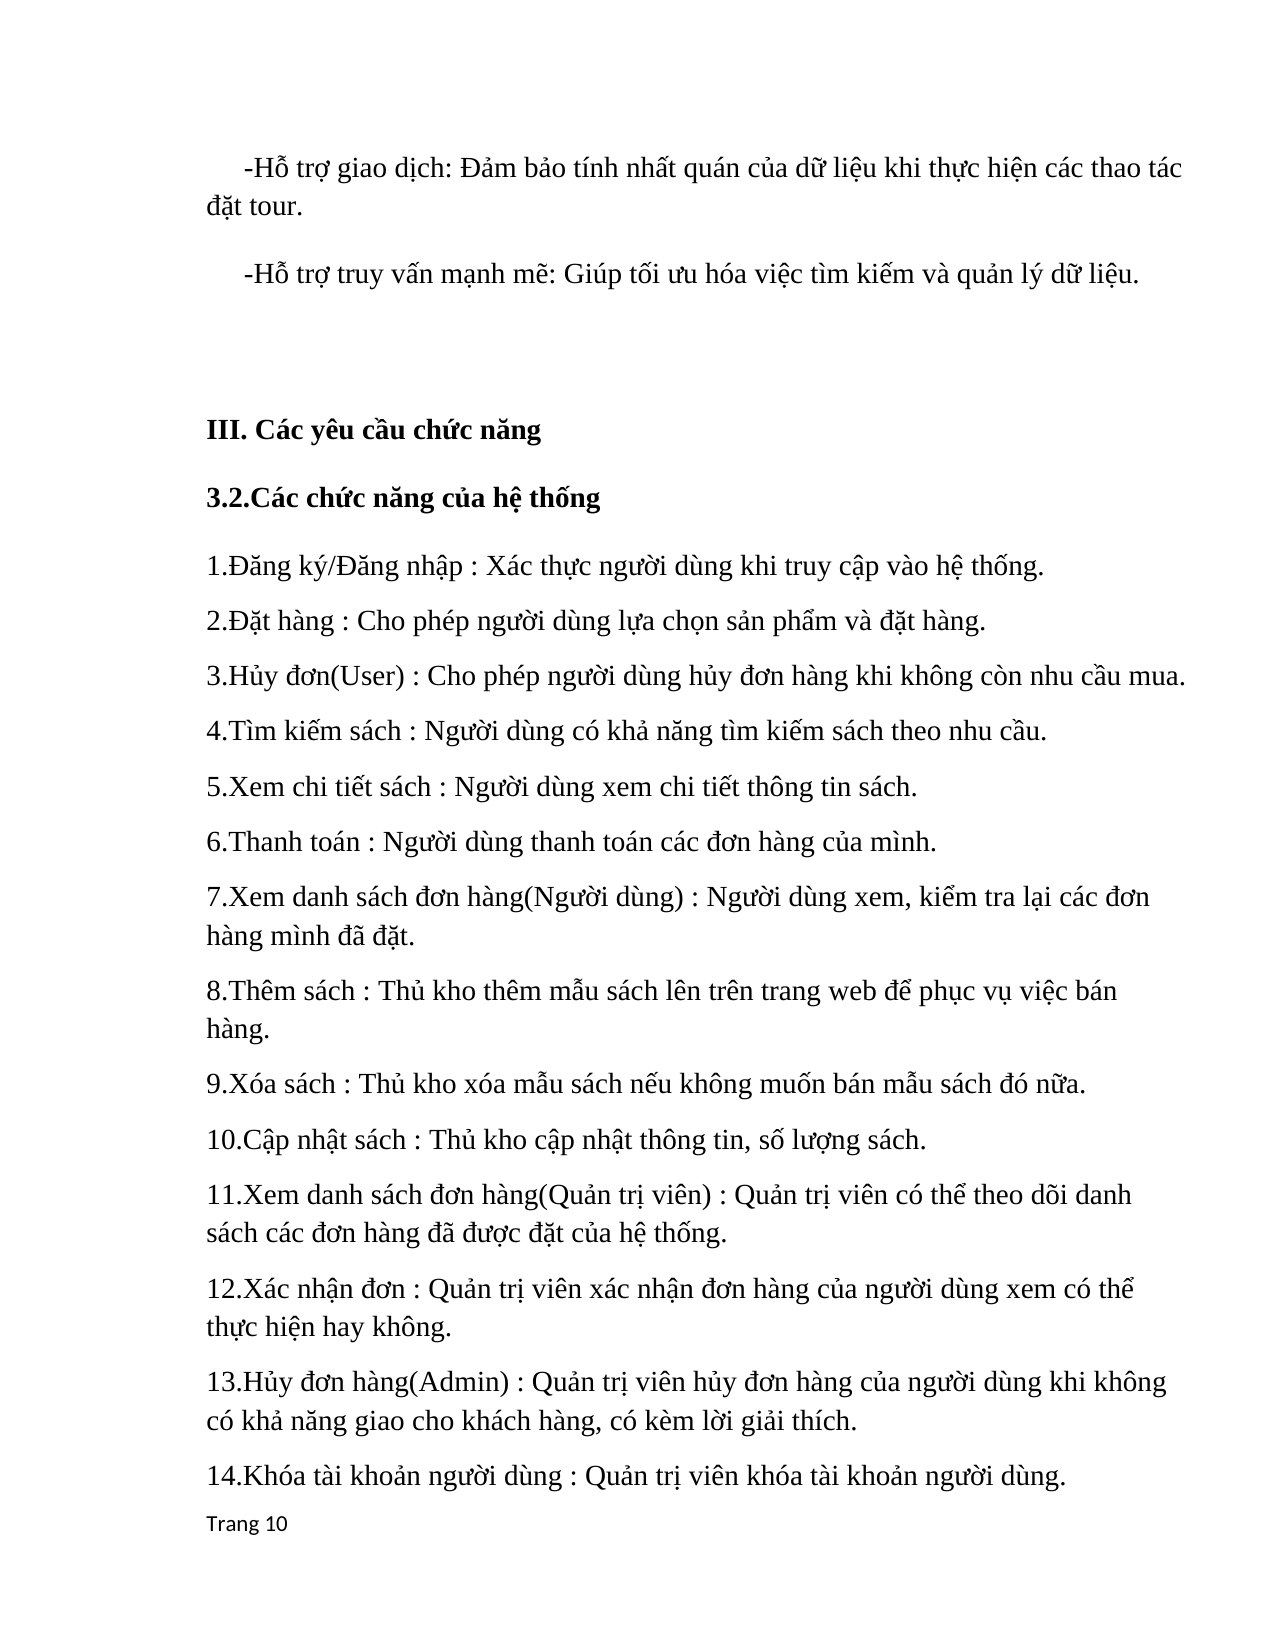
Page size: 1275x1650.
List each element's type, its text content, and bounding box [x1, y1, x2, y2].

text 7.Xem danh sách đơn hàng(Người dùng) : Người dùng xem, kiểm tra lại các đơn hàng mình đã đặt. [206, 879, 1187, 951]
text -Hỗ trợ truy vấn mạnh mẽ: Giúp tối ưu hóa việc tìm kiếm và quản lý dữ liệu. [206, 256, 1187, 290]
text 5.Xem chi tiết sách : Người dùng xem chi tiết thông tin sách. [206, 769, 1187, 802]
text 2.Đặt hàng : Cho phép người dùng lựa chọn sản phẩm và đặt hàng. [206, 603, 1187, 637]
text 14.Khóa tài khoản người dùng : Quản trị viên khóa tài khoản người dùng. [206, 1458, 1187, 1492]
text 10.Cập nhật sách : Thủ kho cập nhật thông tin, số lượng sách. [206, 1122, 1187, 1155]
text 11.Xem danh sách đơn hàng(Quản trị viên) : Quản trị viên có thể theo dõi danh sách các đơn hàng đã được đặt của hệ thống. [206, 1177, 1187, 1249]
subtitle III. Các yêu cầu chức năng [206, 412, 1187, 446]
text 1.Đăng ký/Đăng nhập : Xác thực người dùng khi truy cập vào hệ thống. [206, 548, 1187, 581]
text 8.Thêm sách : Thủ kho thêm mẫu sách lên trên trang web để phục vụ việc bán hàng. [206, 973, 1187, 1045]
text 13.Hủy đơn hàng(Admin) : Quản trị viên hủy đơn hàng của người dùng khi không có khả năng giao cho khách hàng, có kèm lời giải thích. [206, 1364, 1187, 1437]
text -Hỗ trợ giao dịch: Đảm bảo tính nhất quán của dữ liệu khi thực hiện các thao tác đặt tour. [206, 150, 1187, 222]
text 9.Xóa sách : Thủ kho xóa mẫu sách nếu không muốn bán mẫu sách đó nữa. [206, 1067, 1187, 1100]
subtitle 3.2.Các chức năng của hệ thống [206, 480, 1187, 514]
text 4.Tìm kiếm sách : Người dùng có khả năng tìm kiếm sách theo nhu cầu. [206, 713, 1187, 747]
text 6.Thanh toán : Người dùng thanh toán các đơn hàng của mình. [206, 824, 1187, 857]
text 3.Hủy đơn(User) : Cho phép người dùng hủy đơn hàng khi không còn nhu cầu mua. [206, 658, 1187, 692]
text 12.Xác nhận đơn : Quản trị viên xác nhận đơn hàng của người dùng xem có thể thực hiện hay không. [206, 1271, 1187, 1343]
